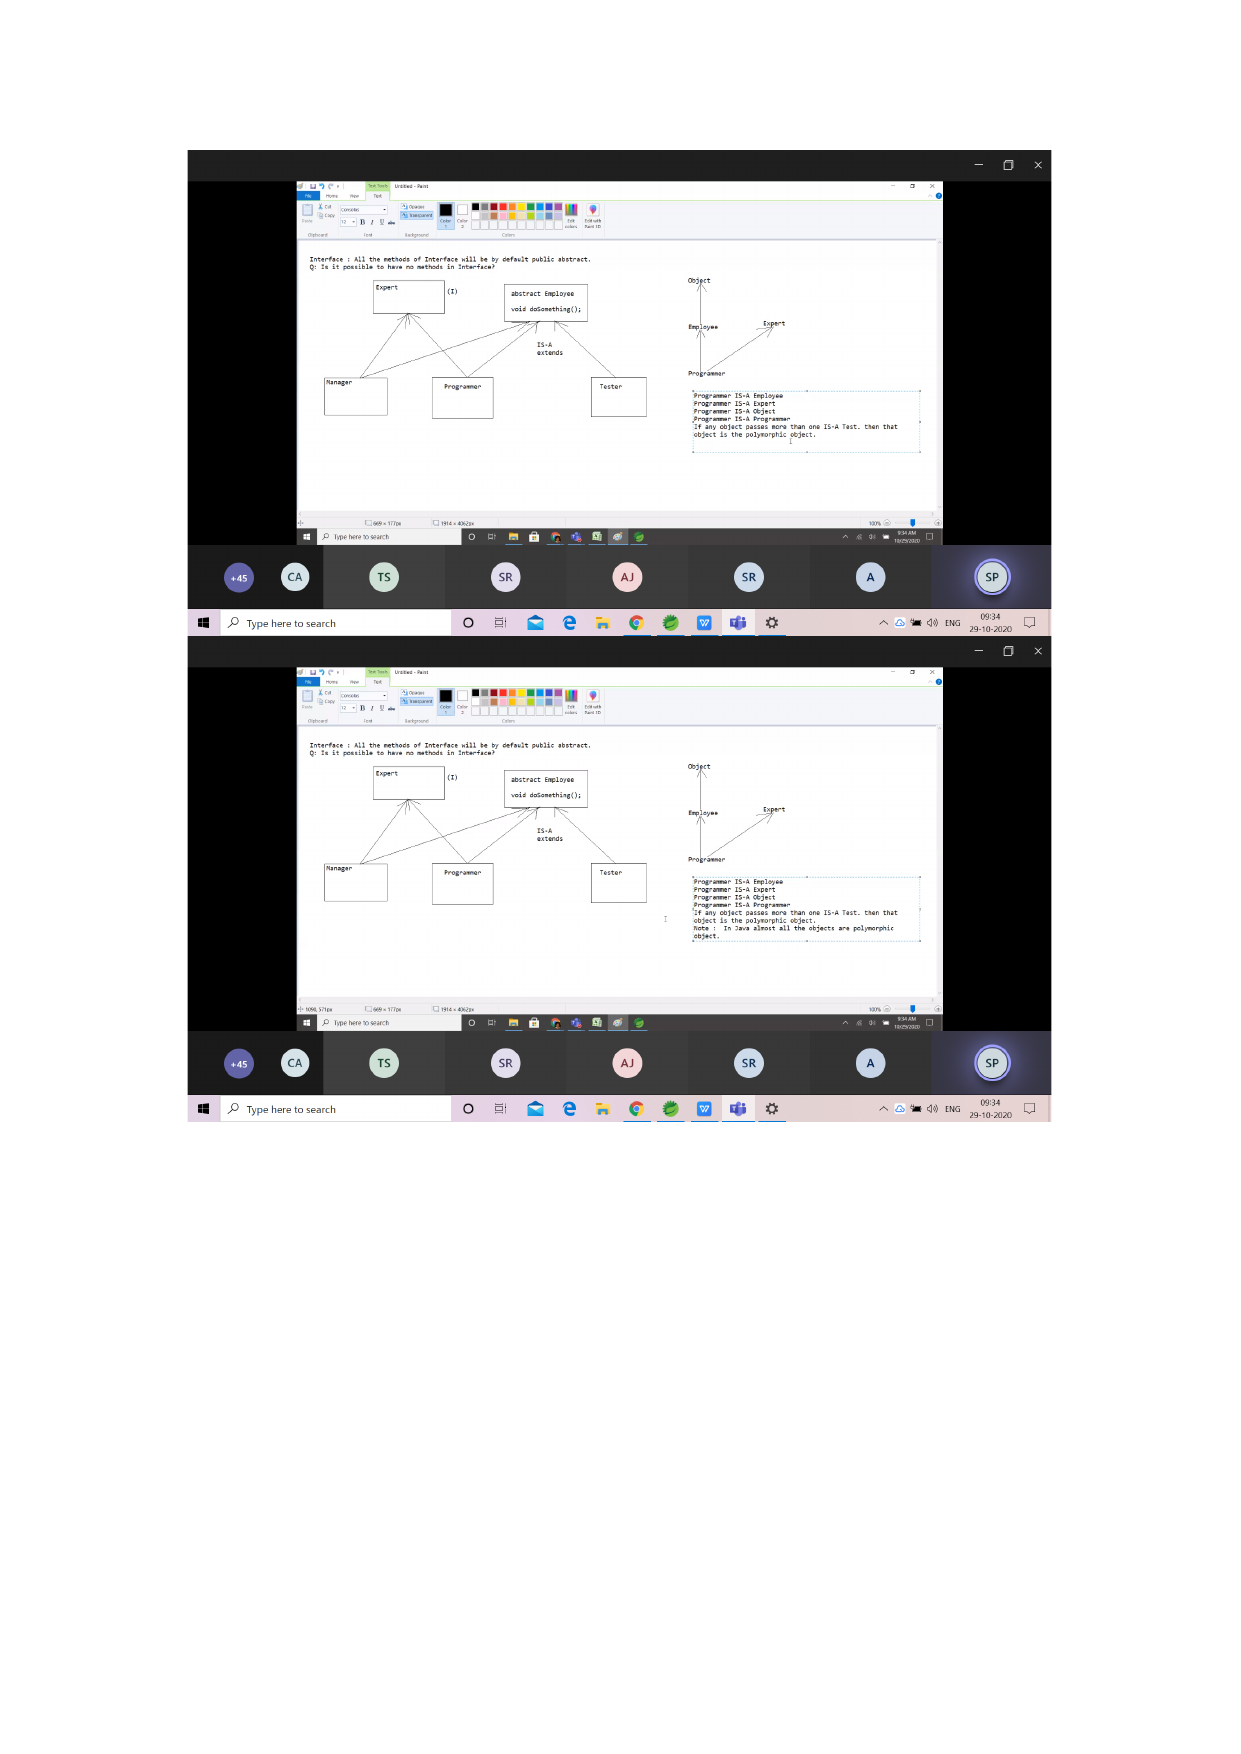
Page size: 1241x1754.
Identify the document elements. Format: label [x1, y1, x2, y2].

picture [187, 150, 1052, 1122]
